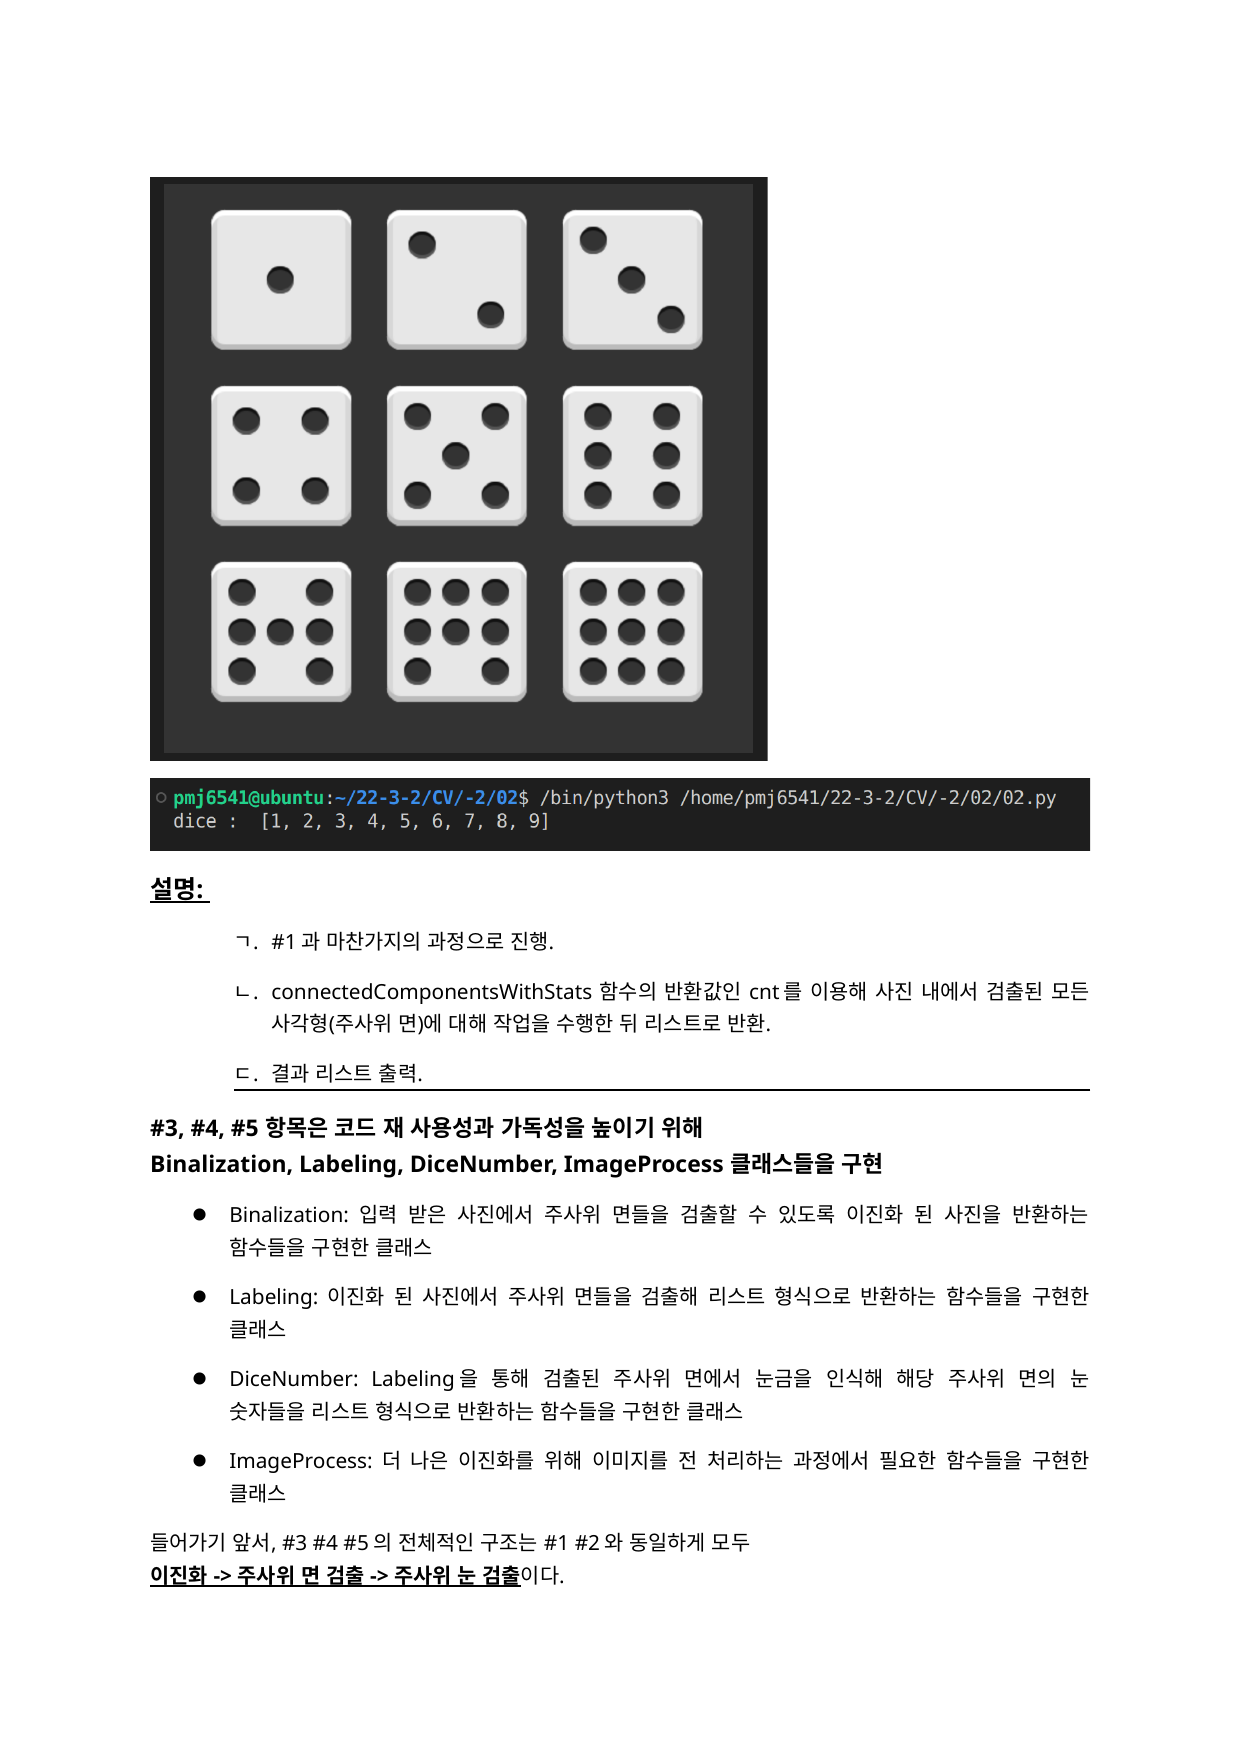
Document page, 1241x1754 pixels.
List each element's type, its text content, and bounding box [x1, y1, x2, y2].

text #3, #4, #5 항목은 코드 재 사용성과 가독성을 높이기 위해 Binalization, Labeling, DiceNumber, ImageProcess 클래스들을 구현 [150, 1110, 1090, 1179]
list #1과 마찬가지의 과정으로 진행. [234, 926, 1090, 956]
list ImageProcess: 더 나은 이진화를 위해 이미지를 전 처리하는 과정에서 필요한 함수들을 구현한 클래스 [192, 1444, 1090, 1507]
picture [150, 177, 768, 761]
list DiceNumber: Labeling을 통해 검출된 주사위 면에서 눈금을 인식해 해당 주사위 면의 눈 숫자들을 리스트 형식으로 반환하는 함수들을 구현한 클래스 [192, 1362, 1090, 1425]
list Binalization: 입력 받은 사진에서 주사위 면들을 검출할 수 있도록 이진화 된 사진을 반환하는 함수들을 구현한 클래스 [192, 1198, 1090, 1261]
text 설명: [150, 870, 1090, 906]
picture [150, 778, 1091, 851]
list connectedComponentsWithStats 함수의 반환값인 cnt를 이용해 사진 내에서 검출된 모든 사각형(주사위 면)에 대해 작업을 수행한 뒤 리스트로 반환. [234, 975, 1090, 1038]
text 들어가기 앞서, #3 #4 #5의 전체적인 구조는 #1 #2와 동일하게 모두 이진화 -> 주사위 면 검출 -> 주사위 눈 검출이다. [150, 1526, 1090, 1589]
list Labeling: 이진화 된 사진에서 주사위 면들을 검출해 리스트 형식으로 반환하는 함수들을 구현한 클래스 [192, 1281, 1090, 1343]
list 결과 리스트 출력. [234, 1057, 1090, 1089]
